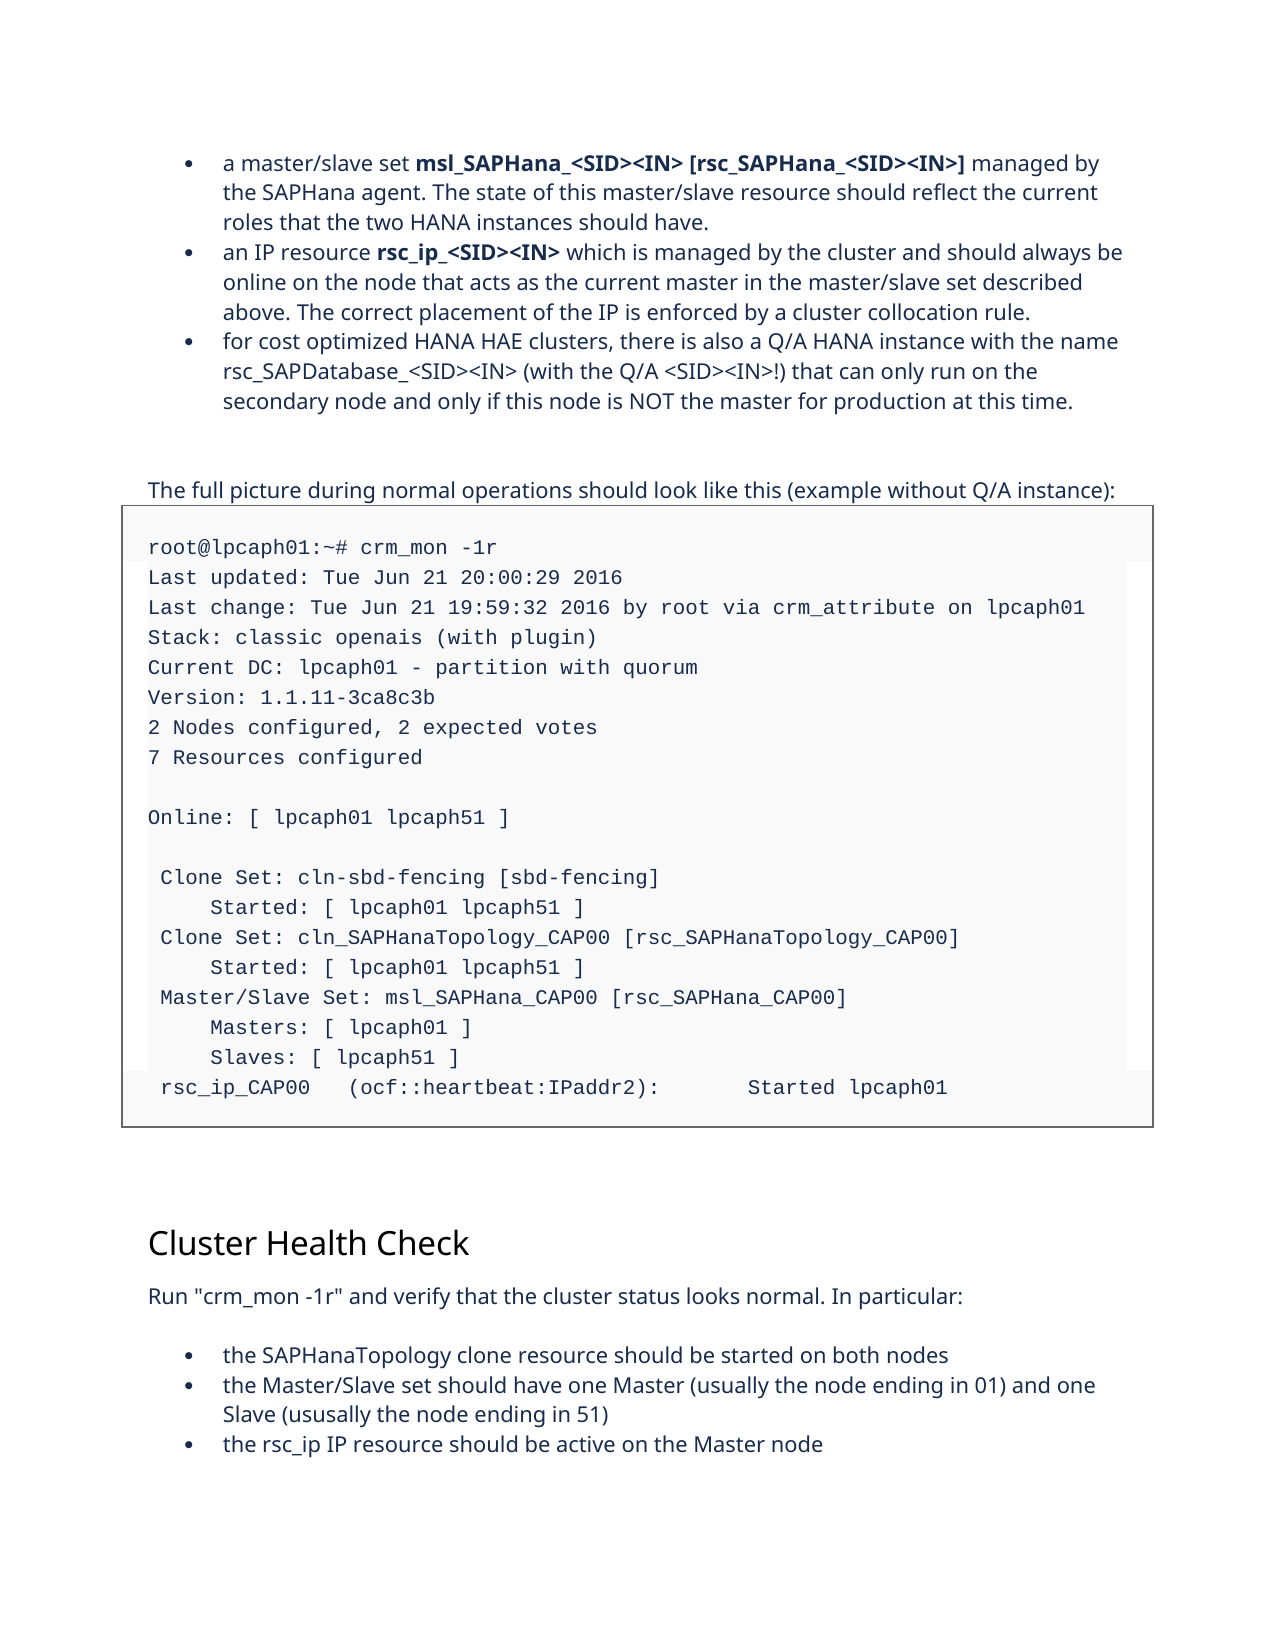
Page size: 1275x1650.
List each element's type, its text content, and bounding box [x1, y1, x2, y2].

list for cost optimized HANA HAE clusters, there is also a Q/A HANA instance with the name rsc_SAPDatabase_<SID><IN> (with the Q/A <SID><IN>!) that can only run on the secondary node and only if this node is NOT the master for production at this time. [185, 326, 1127, 416]
text Started: [ lpcaph01 lpcaph51 ] [148, 951, 1127, 981]
text Clone Set: cln_SAPHanaTopology_CAP00 [rsc_SAPHanaTopology_CAP00] [148, 921, 1127, 951]
text Online: [ lpcaph01 lpcaph51 ] [148, 801, 1127, 831]
list the rsc_ip IP resource should be active on the Master node [185, 1429, 1127, 1459]
subtitle Cluster Health Check [148, 1220, 1127, 1265]
text root@lpcaph01:~# crm_mon -1r [123, 506, 1152, 561]
list the Master/Slave set should have one Master (usually the node ending in 01) and one Slave (ususally the node ending in 51) [185, 1370, 1127, 1429]
text Last change: Tue Jun 21 19:59:32 2016 by root via crm_attribute on lpcaph01 [148, 591, 1127, 621]
text 2 Nodes configured, 2 expected votes [148, 711, 1127, 741]
text 7 Resources configured [148, 741, 1127, 771]
text Clone Set: cln-sbd-fencing [sbd-fencing] [148, 861, 1127, 891]
list a master/slave set msl_SAPHana_<SID><IN> [rsc_SAPHana_<SID><IN>] managed by the SAPHana agent. The state of this master/slave resource should reflect the current roles that the two HANA instances should have. [185, 148, 1127, 237]
list the SAPHanaTopology clone resource should be started on both nodes [185, 1340, 1127, 1370]
text Last updated: Tue Jun 21 20:00:29 2016 [148, 561, 1127, 591]
text Current DC: lpcaph01 - partition with quorum [148, 651, 1127, 681]
text The full picture during normal operations should look like this (example without Q/A instance): [148, 445, 1127, 504]
list an IP resource rsc_ip_<SID><IN> which is managed by the cluster and should always be online on the node that acts as the current master in the master/slave set described above. The correct placement of the IP is enforced by a cluster collocation rule. [185, 237, 1127, 326]
text Run "crm_mon -1r" and verify that the cluster status looks normal. In particular: [148, 1281, 1127, 1311]
text rsc_ip_CAP00 (ocf::heartbeat:IPaddr2): Started lpcaph01 [123, 1044, 1152, 1126]
text Started: [ lpcaph01 lpcaph51 ] [148, 891, 1127, 921]
text Masters: [ lpcaph01 ] [148, 1011, 1127, 1041]
text Version: 1.1.11-3ca8c3b [148, 681, 1127, 711]
text Stack: classic openais (with plugin) [148, 621, 1127, 651]
text Master/Slave Set: msl_SAPHana_CAP00 [rsc_SAPHana_CAP00] [148, 981, 1127, 1011]
